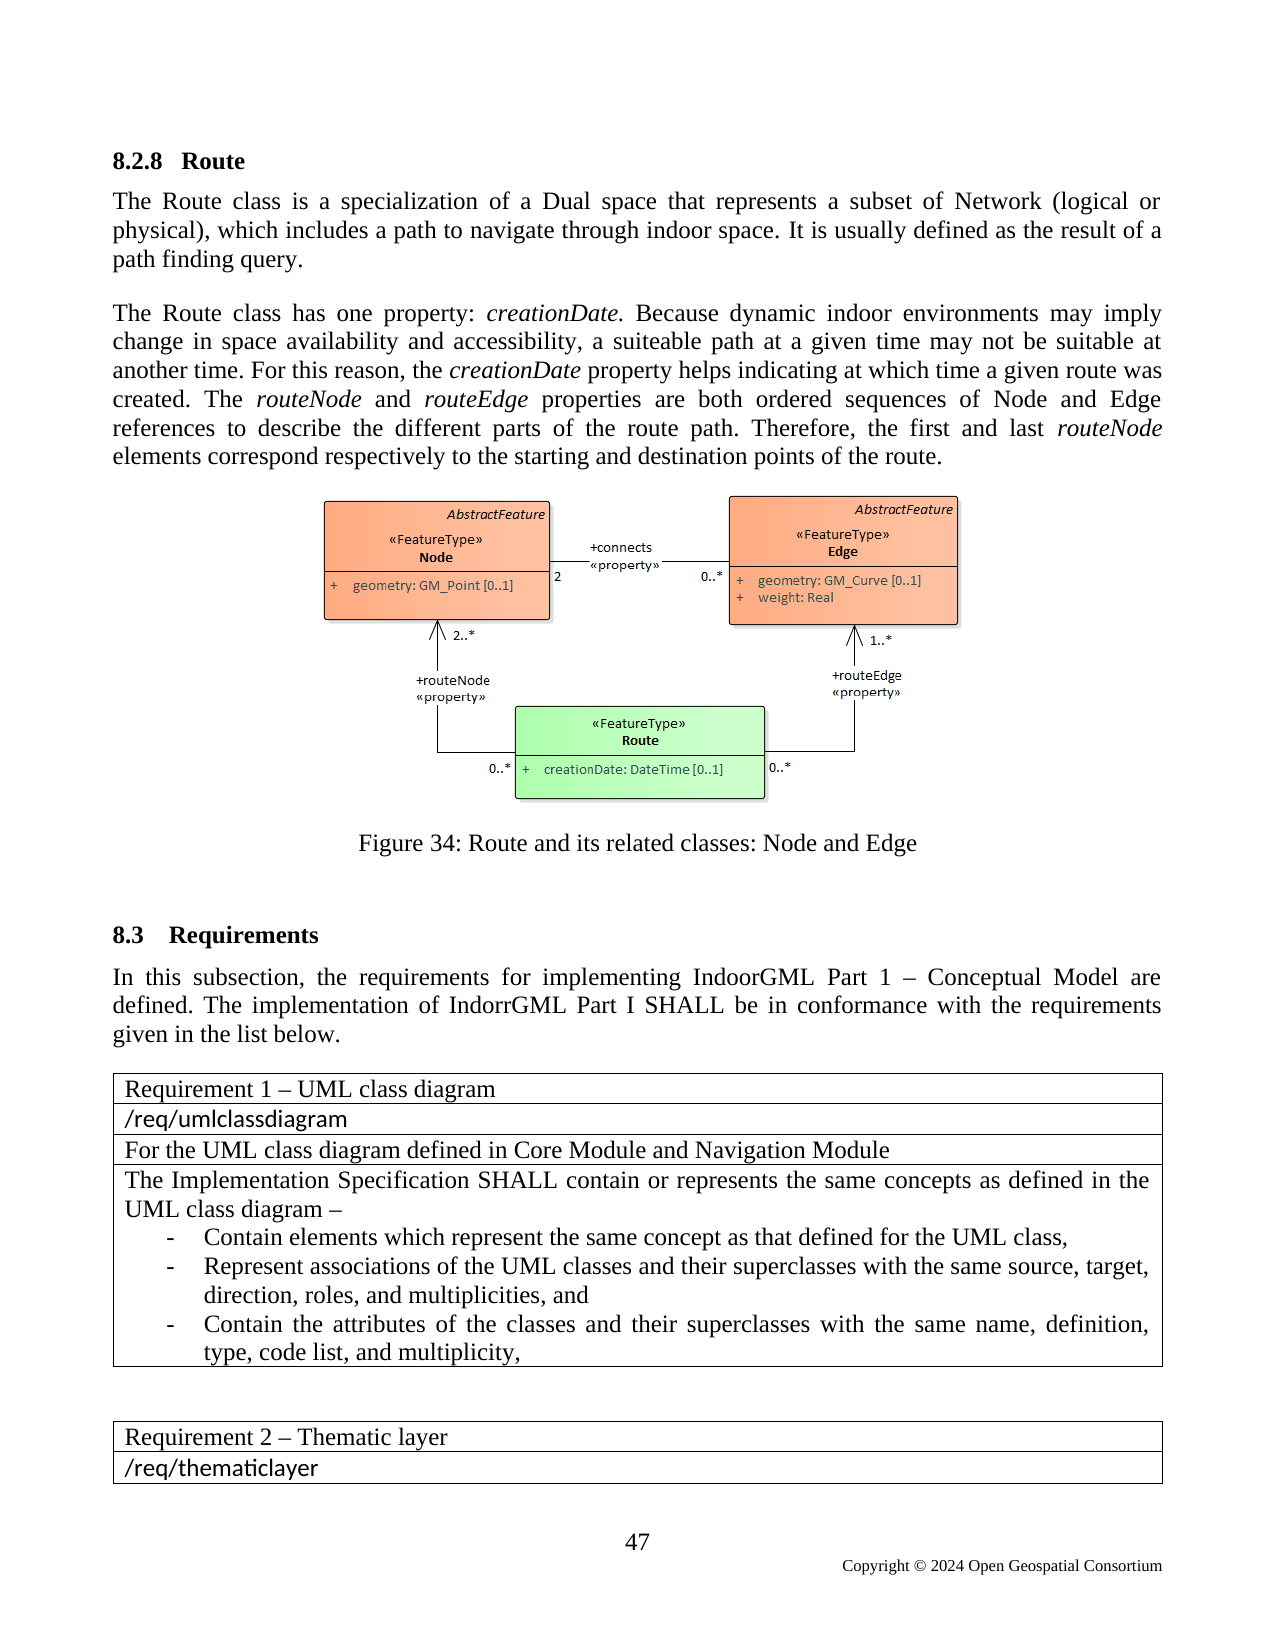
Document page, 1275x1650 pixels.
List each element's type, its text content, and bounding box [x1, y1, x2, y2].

text The Route class is a specialization of a Dual space that represents a subset of Network (logical or physical), which includes a path to navigate through indoor space. It is usually defined as the result of a path finding query. [112, 186, 1162, 273]
table_cell /req/thematiclayer [114, 1452, 1162, 1482]
subtitle Route [112, 150, 1162, 174]
subtitle Requirements [112, 923, 1162, 949]
text The Route class has one property: creationDate. Because dynamic indoor environments may imply change in space availability and accessibility, a suiteable path at a given time may not be suitable at another time. For this reason, the creationDate property helps indicating at which time a given route was created. The routeNode and routeEdge properties are both ordered sequences of Node and Edge references to describe the different parts of the route path. Therefore, the first and last routeNode elements correspond respectively to the starting and destination points of the route. [112, 298, 1162, 470]
table_header Requirement 1 – UML class diagram [114, 1074, 1162, 1103]
table_header Requirement 2 – Thematic layer [114, 1422, 1162, 1451]
table_cell For the UML class diagram defined in Core Module and Navigation Module [114, 1135, 1162, 1164]
text In this subsection, the requirements for implementing IndoorGML Part 1 – Conceptual Model are defined. The implementation of IndorrGML Part I SHALL be in conformance with the requirements given in the list below. [112, 962, 1162, 1048]
table_cell /req/umlclassdiagram [114, 1104, 1162, 1134]
text Figure 34: Route and its related classes: Node and Edge [112, 828, 1162, 857]
table_cell The Implementation Specification SHALL contain or represents the same concepts as defined in the UML class diagram – Contain elements which represent the same concept as that defined for the UML class, Represent associations of the UML classes and their superclasses with the same source, target, direction, roles, and multiplicities, and Contain the attributes of the classes and their superclasses with the same name, definition, type, code list, and multiplicity, [114, 1165, 1162, 1366]
picture [319, 495, 962, 803]
